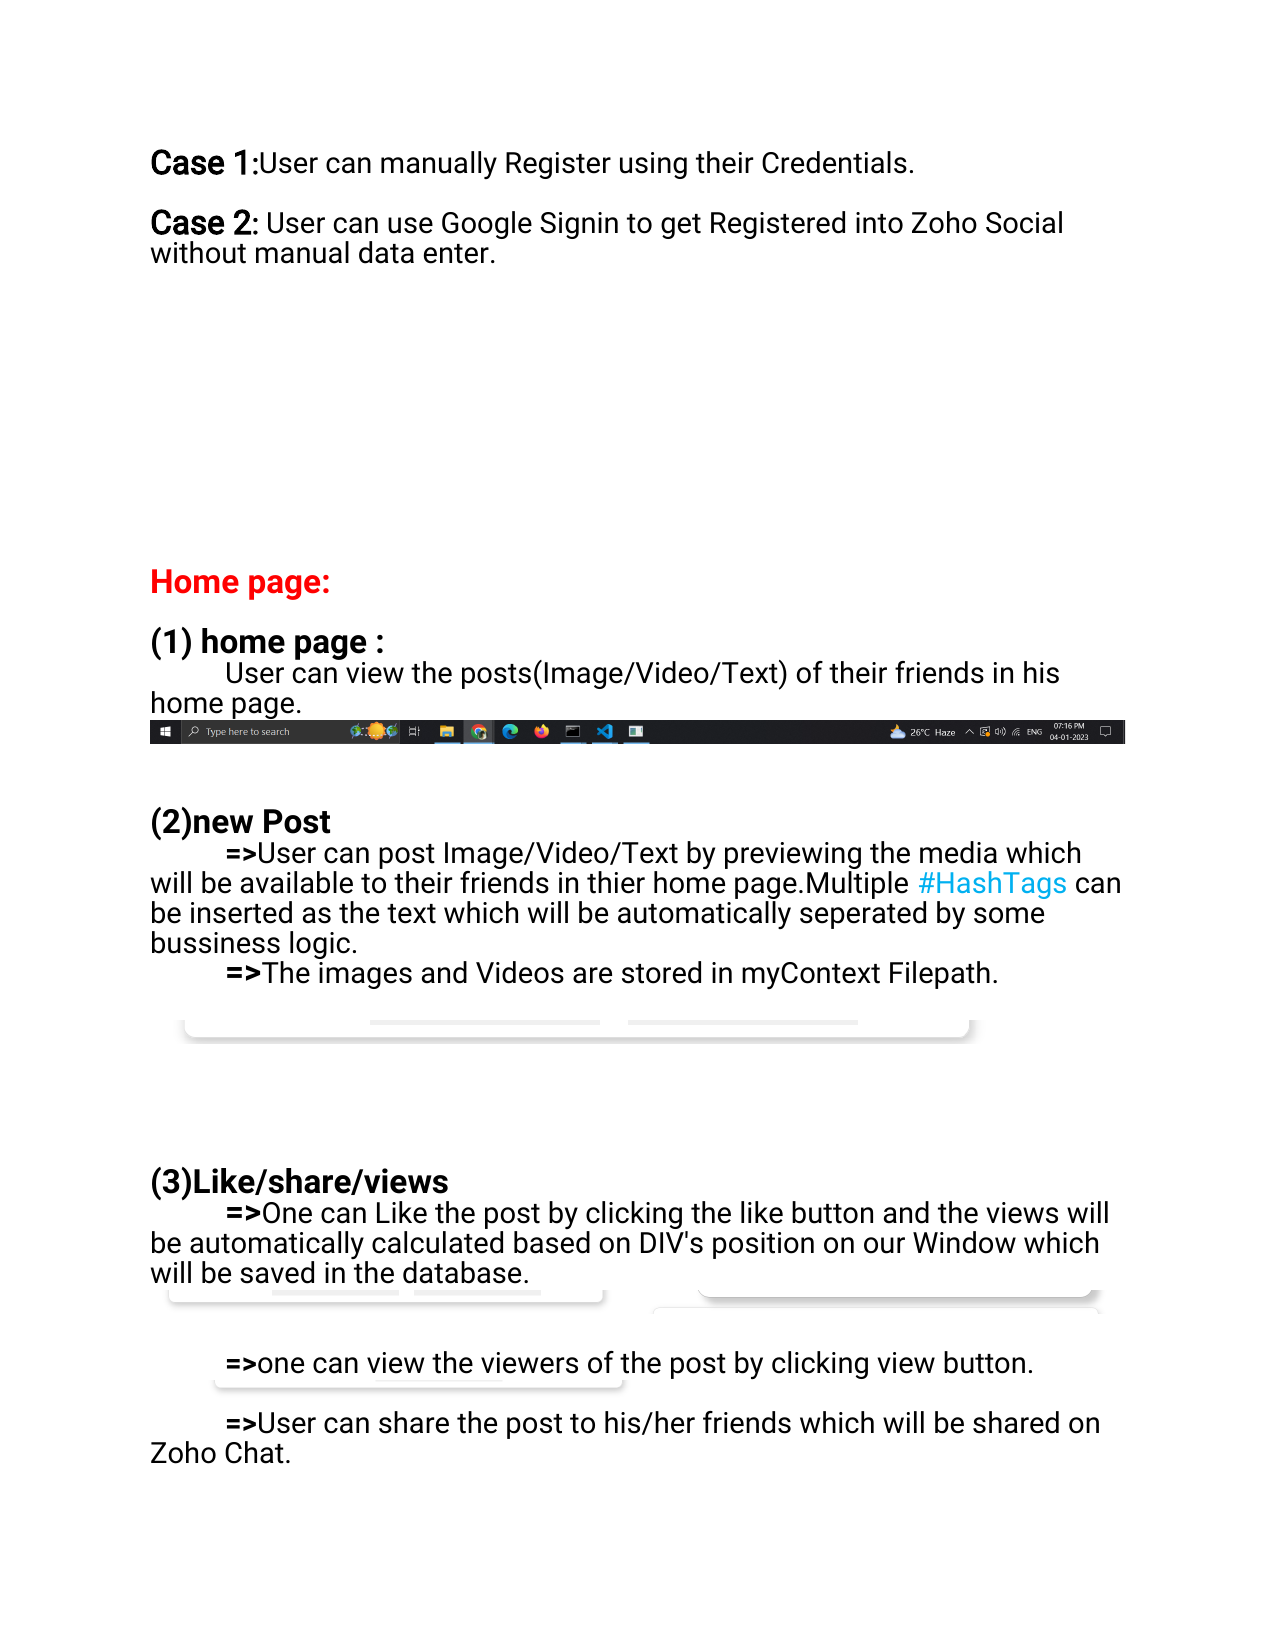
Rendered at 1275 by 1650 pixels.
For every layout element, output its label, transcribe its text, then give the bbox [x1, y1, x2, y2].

text =>User can post Image/Video/Text by previewing the media which will be available to their friends in thier home page.Multiple #HashTags can be inserted as the text which will be automatically seperated by some bussiness logic. [150, 840, 1125, 960]
text (2)new Post [184, 810, 1125, 840]
text =>one can view the viewers of the post by clicking view button. [150, 1350, 1125, 1380]
picture [150, 1290, 1122, 1314]
text (2)new Post [156, 810, 187, 840]
picture [150, 1020, 998, 1044]
text (3)Like/share/views [184, 1170, 1125, 1200]
picture [150, 1380, 680, 1404]
picture [150, 720, 1125, 744]
text =>One can Like the post by clicking the like button and the views will be automatically calculated based on DIV's position on our Window which will be saved in the database. [150, 1200, 1125, 1290]
text =>The images and Videos are stored in myContext Filepath. [150, 960, 1125, 990]
text (1) home page : [156, 630, 187, 660]
text (1) home page : [184, 630, 1125, 660]
text Case 2: User can use Google Signin to get Registered into Zoho Social without manual data enter. [150, 210, 1125, 270]
text Case 1:User can manually Register using their Credentials. [150, 150, 1125, 180]
text Home page: [150, 570, 1125, 600]
text =>User can share the post to his/her friends which will be shared on Zoho Chat. [150, 1410, 1125, 1470]
text User can view the posts(Image/Video/Text) of their friends in his home page. [150, 660, 1125, 720]
